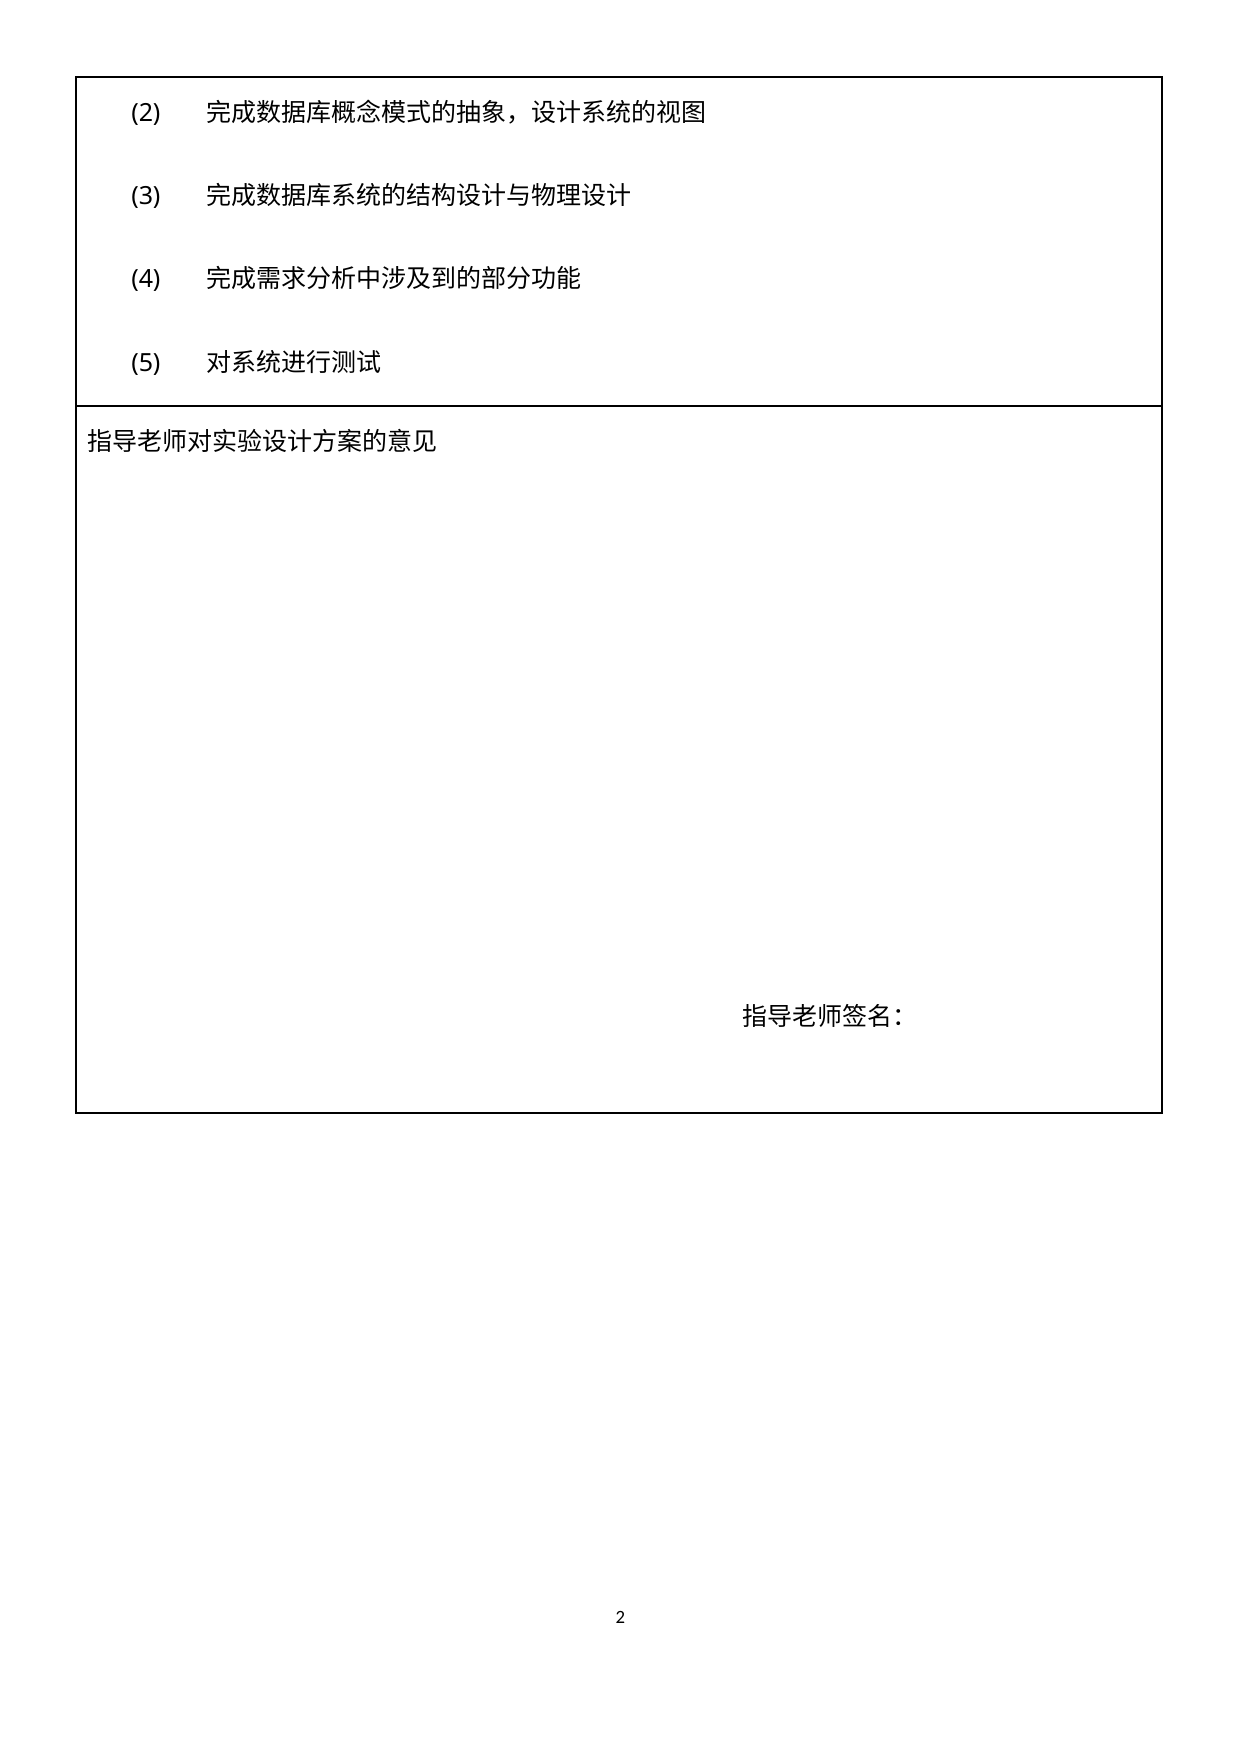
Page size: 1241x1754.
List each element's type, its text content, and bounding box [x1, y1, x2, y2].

table_cell 指导老师对实验设计方案的意见 指导老师签名： [77, 407, 1161, 1112]
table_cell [77, 78, 1161, 405]
